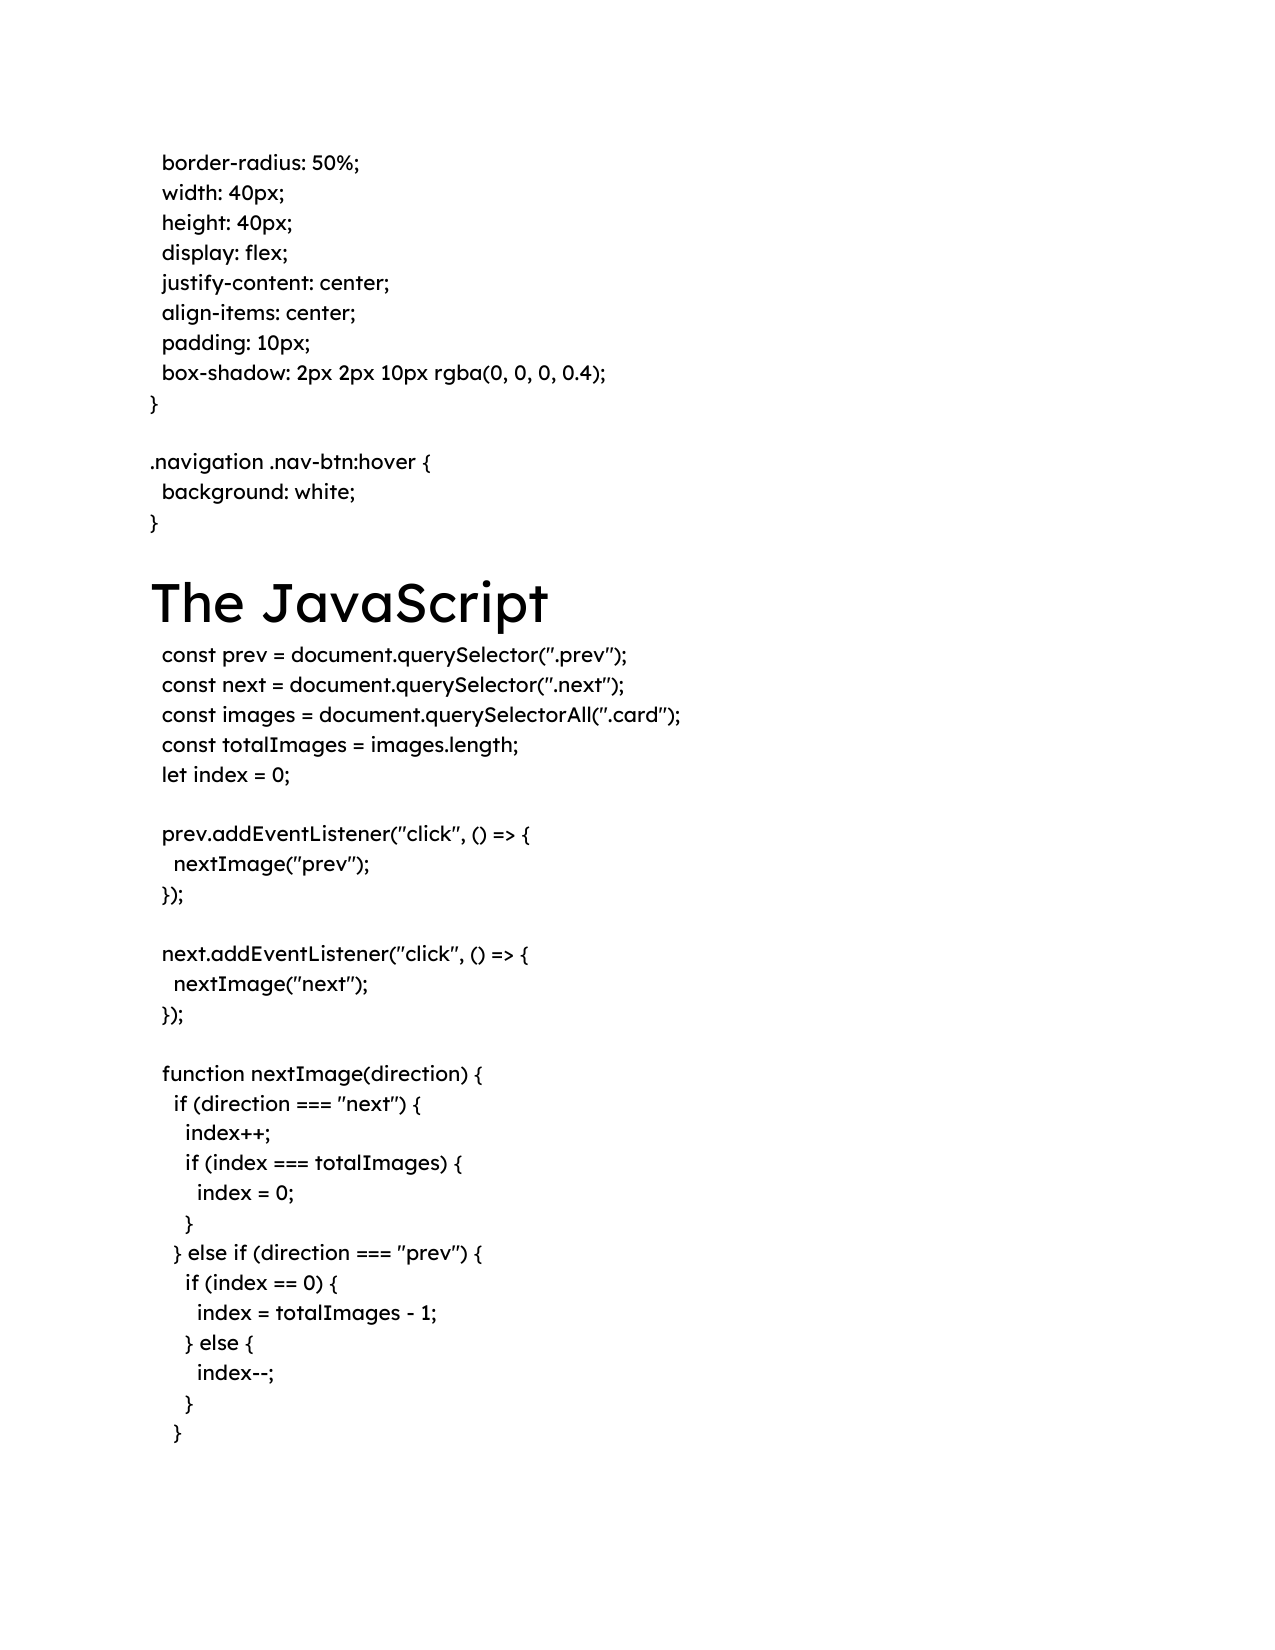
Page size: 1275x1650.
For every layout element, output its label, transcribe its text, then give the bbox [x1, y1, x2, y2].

text .navigation .nav-btn:hover { [150, 449, 1125, 475]
text justify-content: center; [150, 269, 1125, 296]
text } [150, 1419, 1125, 1445]
text if (index == 0) { [150, 1269, 1125, 1296]
text box-shadow: 2px 2px 10px rgba(0, 0, 0, 0.4); [150, 359, 1125, 385]
text align-items: center; [150, 299, 1125, 326]
text index = 0; [150, 1180, 1125, 1206]
text index--; [150, 1359, 1125, 1385]
text background: white; [150, 479, 1125, 505]
text border-radius: 50%; [150, 150, 1125, 176]
text const prev = document.querySelector(".prev"); [150, 642, 1125, 668]
text width: 40px; [150, 180, 1125, 206]
text } [150, 389, 1125, 415]
text } [150, 1389, 1125, 1415]
text } else if (direction === "prev") { [150, 1239, 1125, 1266]
text height: 40px; [150, 210, 1125, 236]
text prev.addEventListener("click", () => { [150, 821, 1125, 847]
text function nextImage(direction) { [150, 1060, 1125, 1086]
text nextImage("next"); [150, 971, 1125, 997]
text const totalImages = images.length; [150, 731, 1125, 757]
text padding: 10px; [150, 329, 1125, 355]
text } else { [150, 1329, 1125, 1355]
text const images = document.querySelectorAll(".card"); [150, 701, 1125, 727]
text next.addEventListener("click", () => { [150, 941, 1125, 967]
text }); [150, 881, 1125, 907]
text display: flex; [150, 240, 1125, 266]
text index++; [150, 1120, 1125, 1146]
text nextImage("prev"); [150, 851, 1125, 877]
text } [150, 509, 1125, 535]
subtitle The JavaScript [150, 568, 1125, 636]
text if (direction === "next") { [150, 1090, 1125, 1116]
text }); [150, 1000, 1125, 1026]
text if (index === totalImages) { [150, 1150, 1125, 1176]
text let index = 0; [150, 761, 1125, 787]
text const next = document.querySelector(".next"); [150, 672, 1125, 698]
text } [150, 1210, 1125, 1236]
text index = totalImages - 1; [150, 1299, 1125, 1325]
